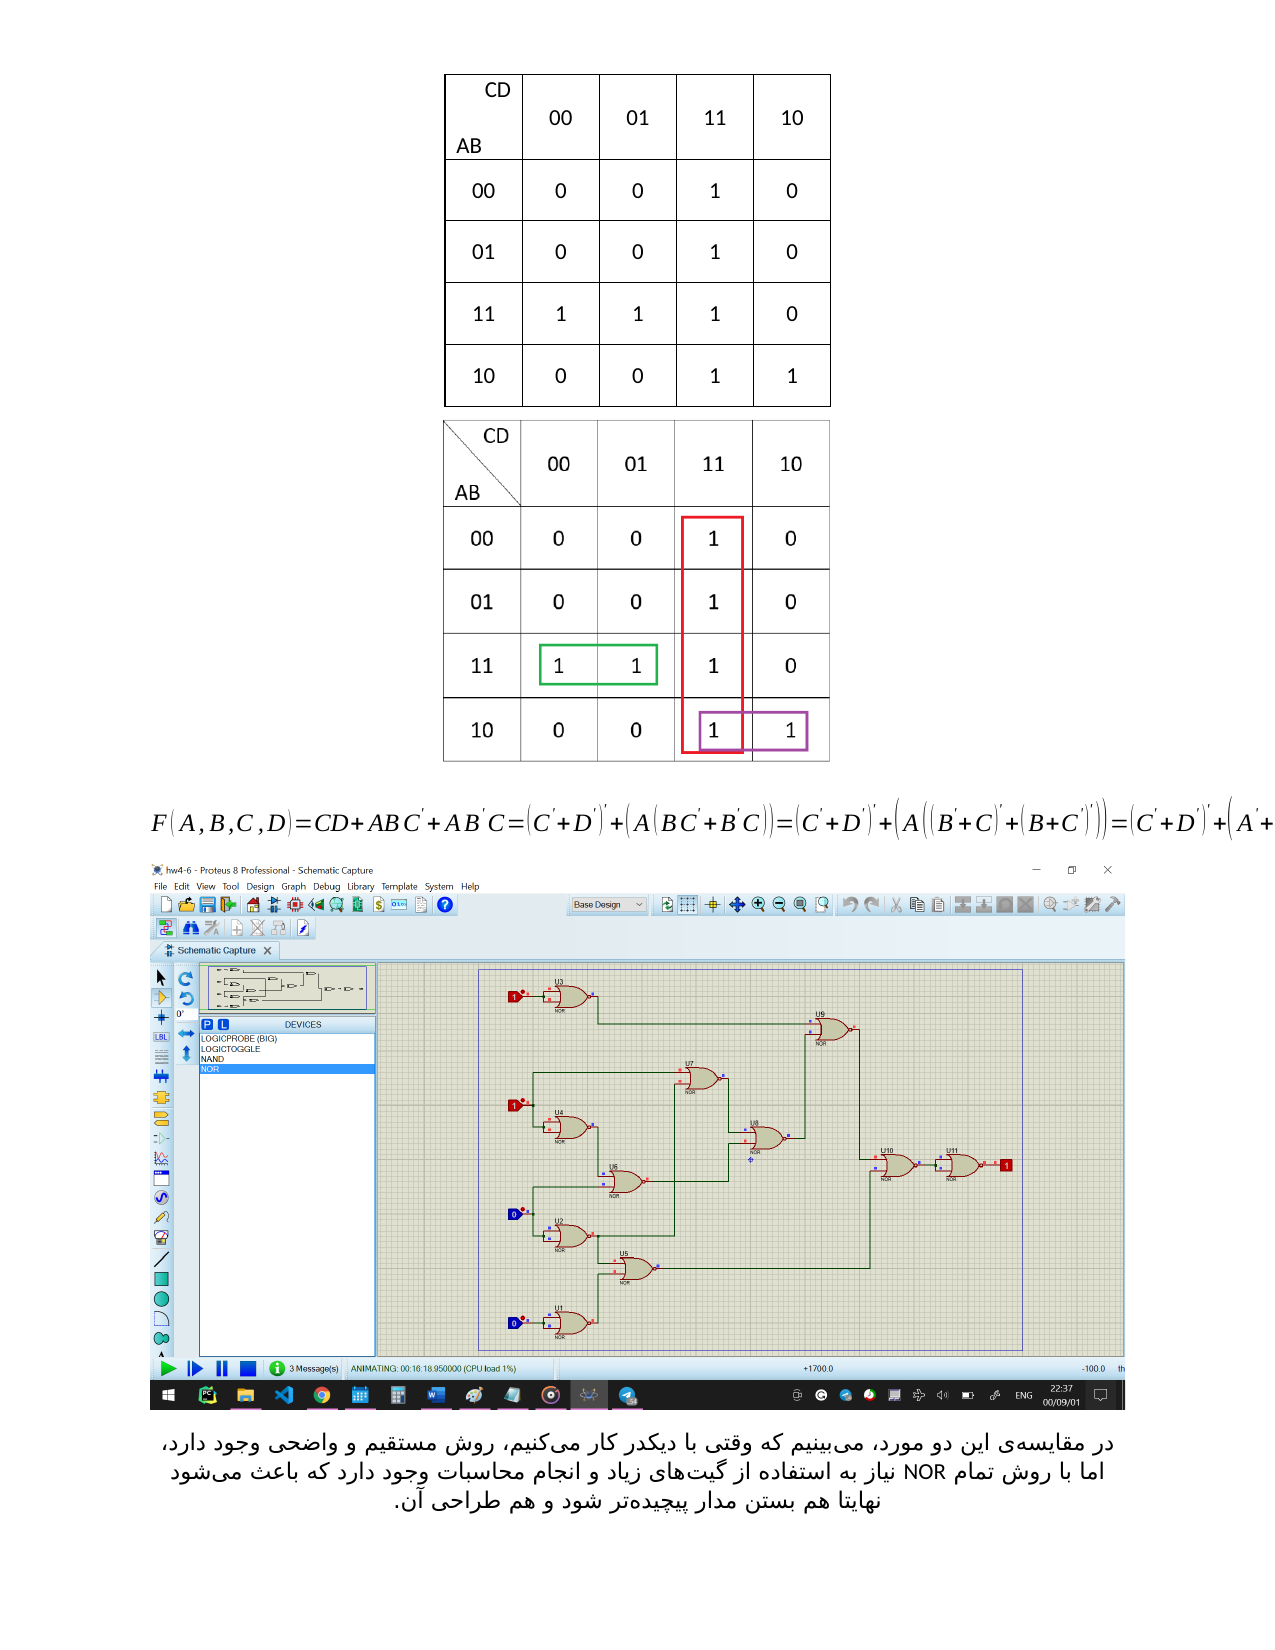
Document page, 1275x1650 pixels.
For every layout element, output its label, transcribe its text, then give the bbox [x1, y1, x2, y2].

table_header 11 [677, 75, 753, 159]
table_cell 11 [446, 283, 522, 344]
table_cell 1 [677, 221, 753, 282]
table_cell 0 [754, 221, 830, 282]
table_cell 00 [446, 160, 522, 219]
table_header 10 [754, 75, 830, 159]
text در مقایسه‌ی این دو مورد، می‌بینیم که وقتی با دیکدر کار می‌کنیم، روش مستقیم و واضحی وجود دارد، اما با روش تمام NOR نیاز به استفاده از گیت‌های زیاد و انجام محاسبات وجود دارد که باعث می‌شود نهایتا هم بستن مدار پیچیده‌تر شود و هم طراحی آن. [150, 1429, 1125, 1514]
picture [150, 861, 1125, 1410]
table_cell 10 [446, 345, 522, 406]
table_cell 1 [677, 160, 753, 219]
table_cell 1 [523, 283, 599, 344]
table_header 00 [523, 75, 599, 159]
table_cell 1 [754, 345, 830, 406]
table_cell 1 [677, 283, 753, 344]
table_cell 0 [523, 160, 599, 219]
table_header 01 [600, 75, 676, 159]
table_cell 0 [523, 221, 599, 282]
table_cell 0 [600, 345, 676, 406]
table_cell 0 [523, 345, 599, 406]
table_cell 0 [754, 283, 830, 344]
table_cell 0 [754, 160, 830, 219]
table_cell 0 [600, 160, 676, 219]
table_cell 0 [600, 221, 676, 282]
picture [428, 407, 847, 775]
table_header CD AB [446, 75, 522, 159]
table_cell 01 [446, 221, 522, 282]
table_cell 1 [677, 345, 753, 406]
table_cell 1 [600, 283, 676, 344]
